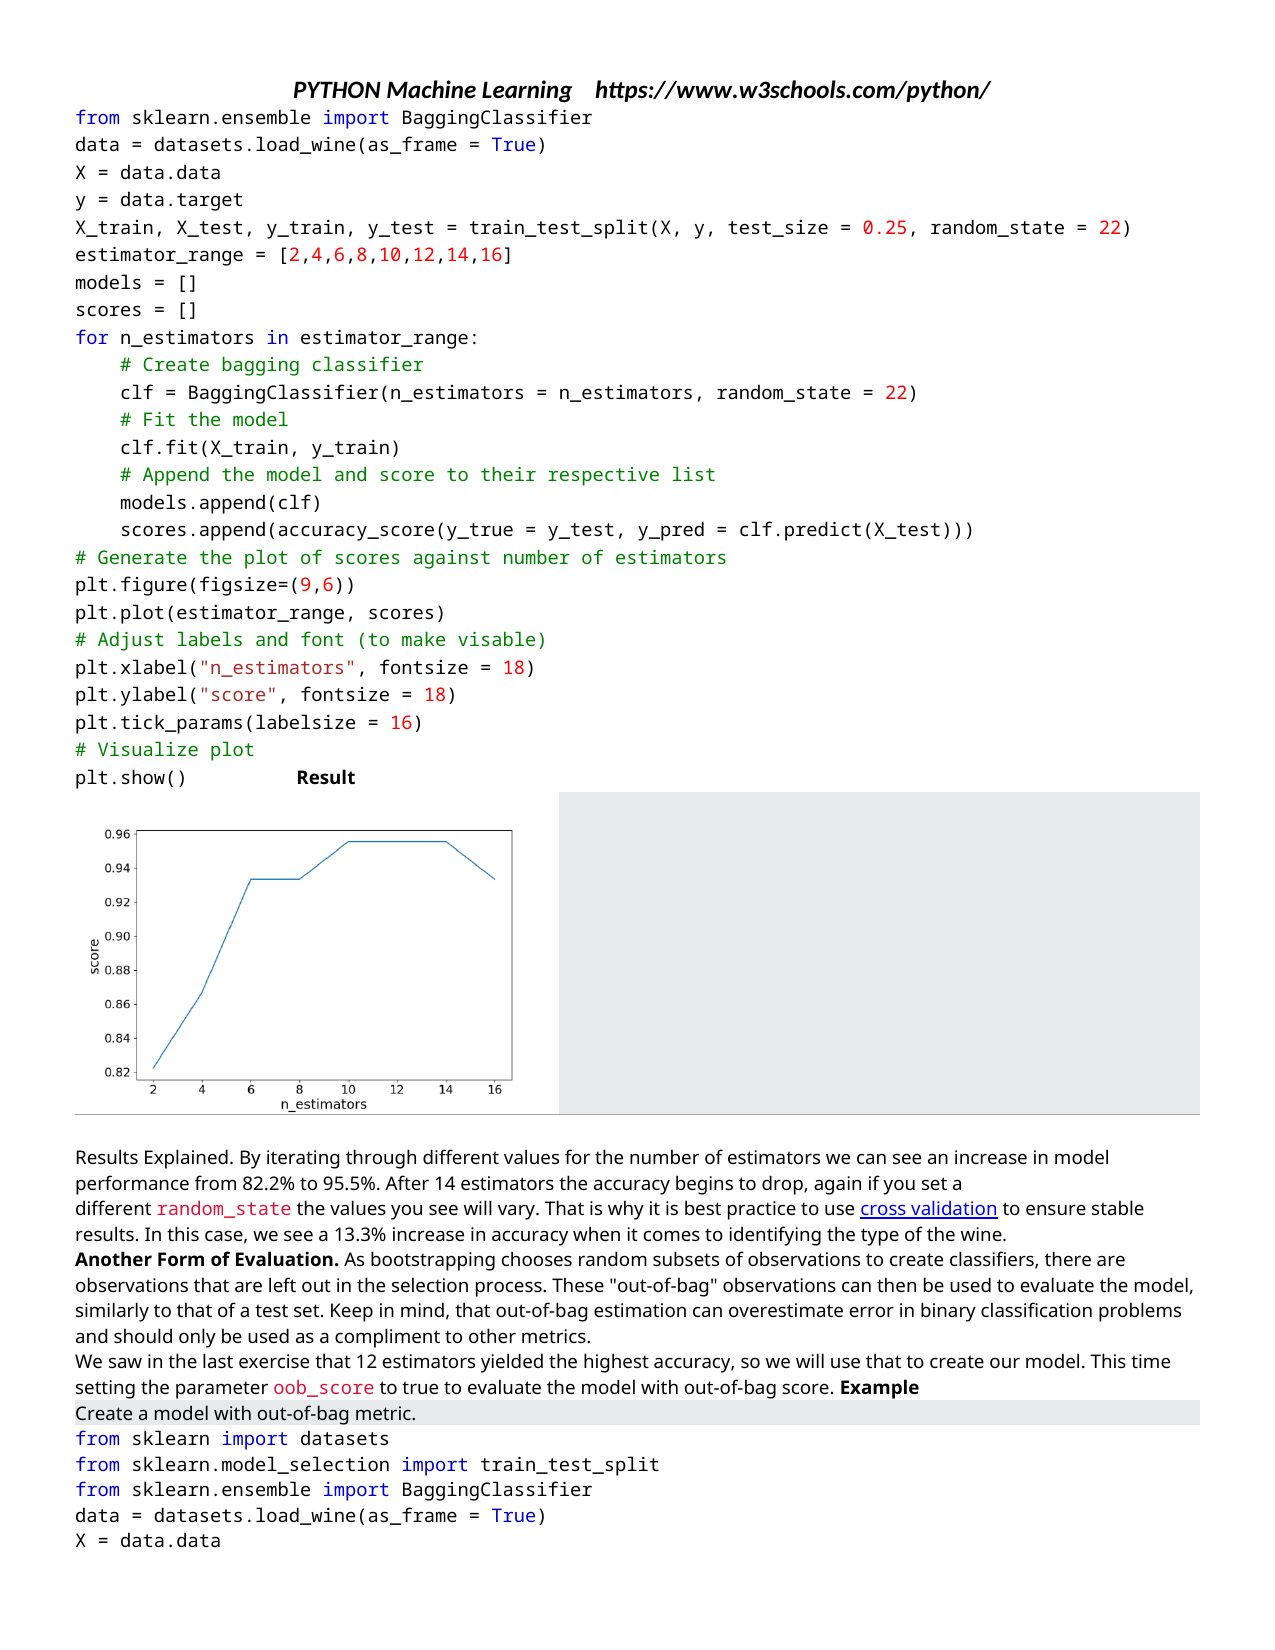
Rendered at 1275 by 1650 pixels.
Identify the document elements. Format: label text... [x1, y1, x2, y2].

subtitle Results Explained. By iterating through different values for the number of estimators we can see an increase in model performance from 82.2% to 95.5%. After 14 estimators the accuracy begins to drop, again if you set a different random_state the values you see will vary. That is why it is best practice to use cross validation to ensure stable results. In this case, we see a 13.3% increase in accuracy when it comes to identifying the type of the wine. [75, 1145, 1200, 1247]
text We saw in the last exercise that 12 estimators yielded the highest accuracy, so we will use that to create our model. This time setting the parameter oob_score to true to evaluate the model with out-of-bag score. Example [75, 1349, 1200, 1400]
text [75, 104, 1200, 790]
subtitle Another Form of Evaluation. As bootstrapping chooses random subsets of observations to create classifiers, there are observations that are left out in the selection process. These "out-of-bag" observations can then be used to evaluate the model, similarly to that of a test set. Keep in mind, that out-of-bag estimation can overestimate error in binary classification problems and should only be used as a compliment to other metrics. [75, 1247, 1200, 1349]
text Create a model with out-of-bag metric. [75, 1400, 1200, 1425]
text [75, 1425, 1200, 1553]
picture [75, 791, 560, 1114]
